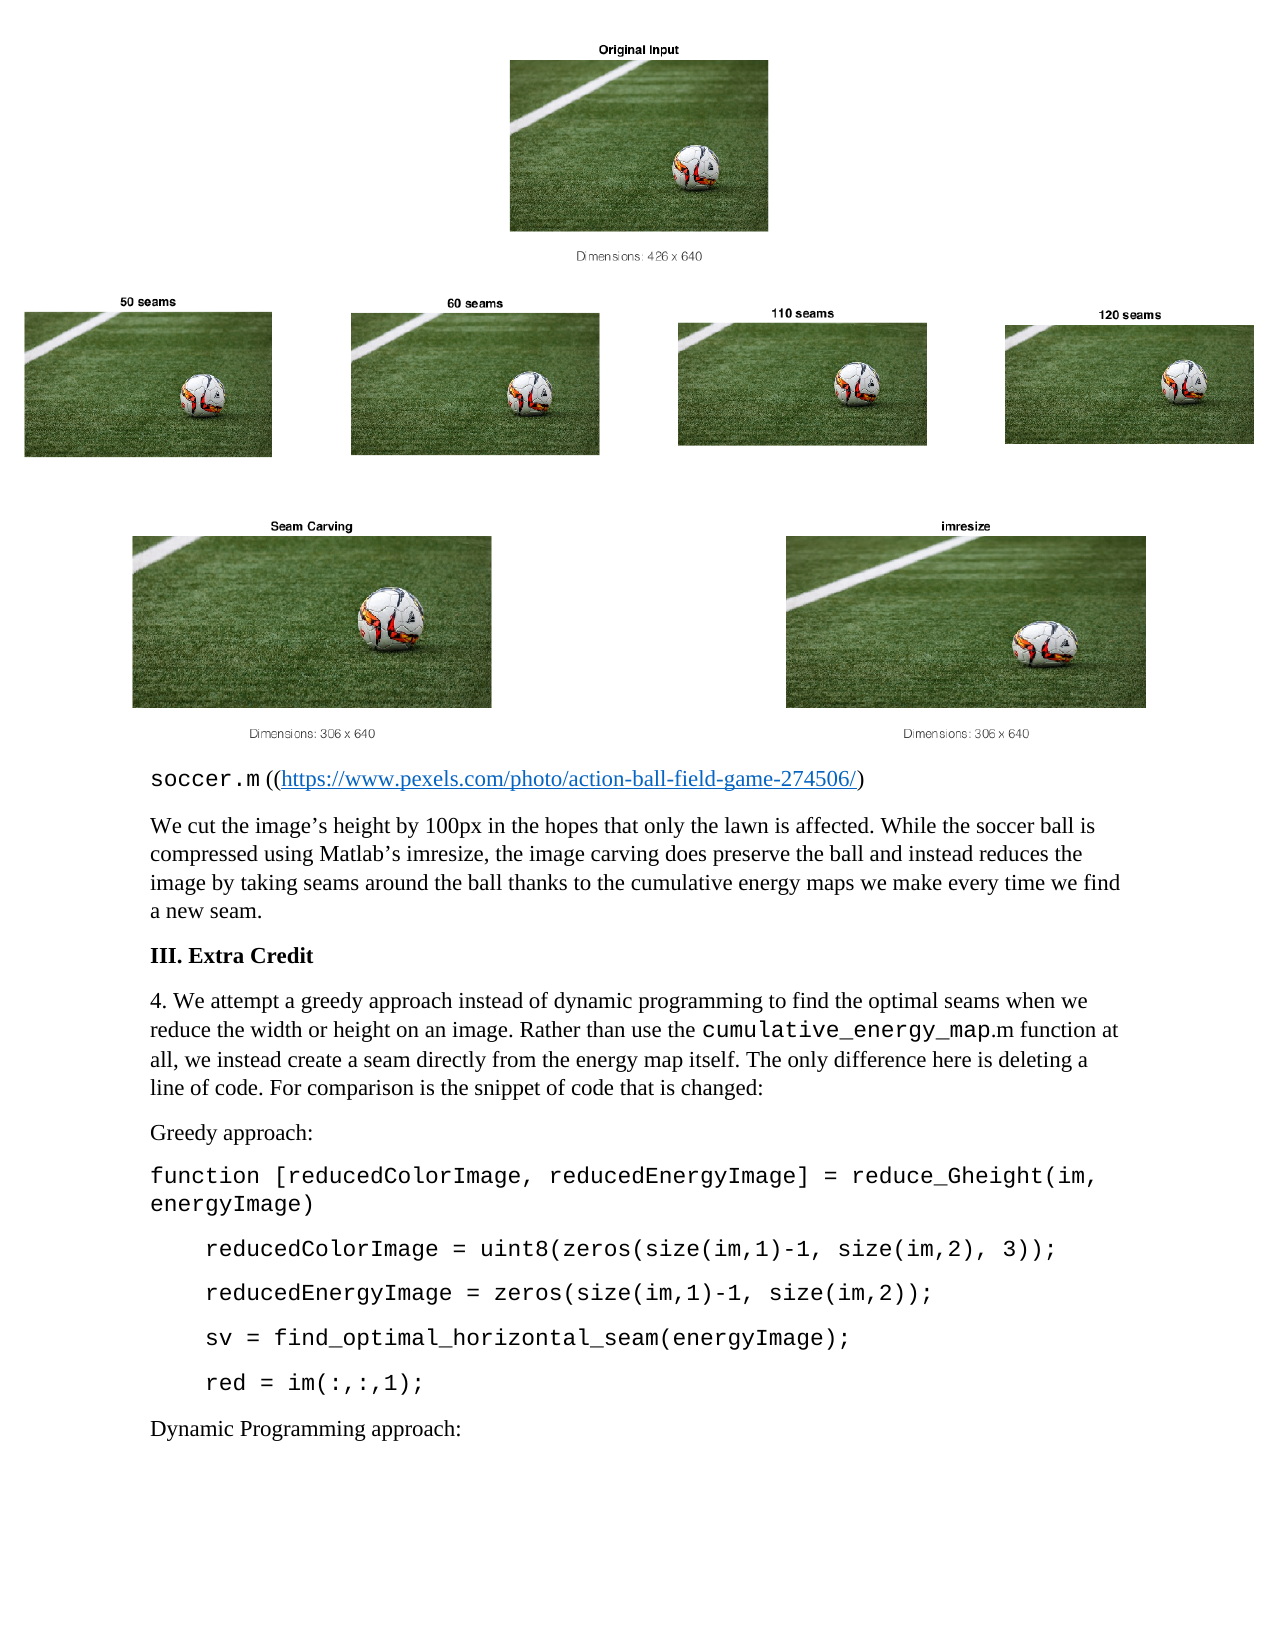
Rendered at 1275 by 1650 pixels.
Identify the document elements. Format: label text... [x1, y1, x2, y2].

text function [reducedColorImage, reducedEnergyImage] = reduce_Gheight(im, energyImage) [150, 1164, 1125, 1218]
text 4. We attempt a greedy approach instead of dynamic programming to find the optimal seams when we reduce the width or height on an image. Rather than use the cumulative_energy_map.m function at all, we instead create a seam directly from the energy map itself. The only difference here is deleting a line of code. For comparison is the snippet of code that is changed: [150, 987, 1125, 1101]
text red = im(:,:,1); [150, 1371, 1125, 1397]
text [150, 1282, 1125, 1308]
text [150, 1237, 1125, 1263]
text Dynamic Programming approach: [150, 1415, 1125, 1442]
text sv = find_optimal_horizontal_seam(energyImage); [150, 1326, 1125, 1352]
text We cut the image’s height by 100px in the hopes that only the lawn is affected. While the soccer ball is compressed using Matlab’s imresize, the image carving does preserve the ball and instead reduces the image by taking seams around the ball thanks to the cumulative energy maps we make every time we find a new seam. [150, 812, 1125, 923]
text III. Extra Credit [150, 942, 1125, 968]
text soccer.m ((https://www.pexels.com/photo/action-ball-field-game-274506/) [150, 763, 1125, 793]
picture [11, 9, 1264, 763]
text Greedy approach: [150, 1119, 1125, 1146]
